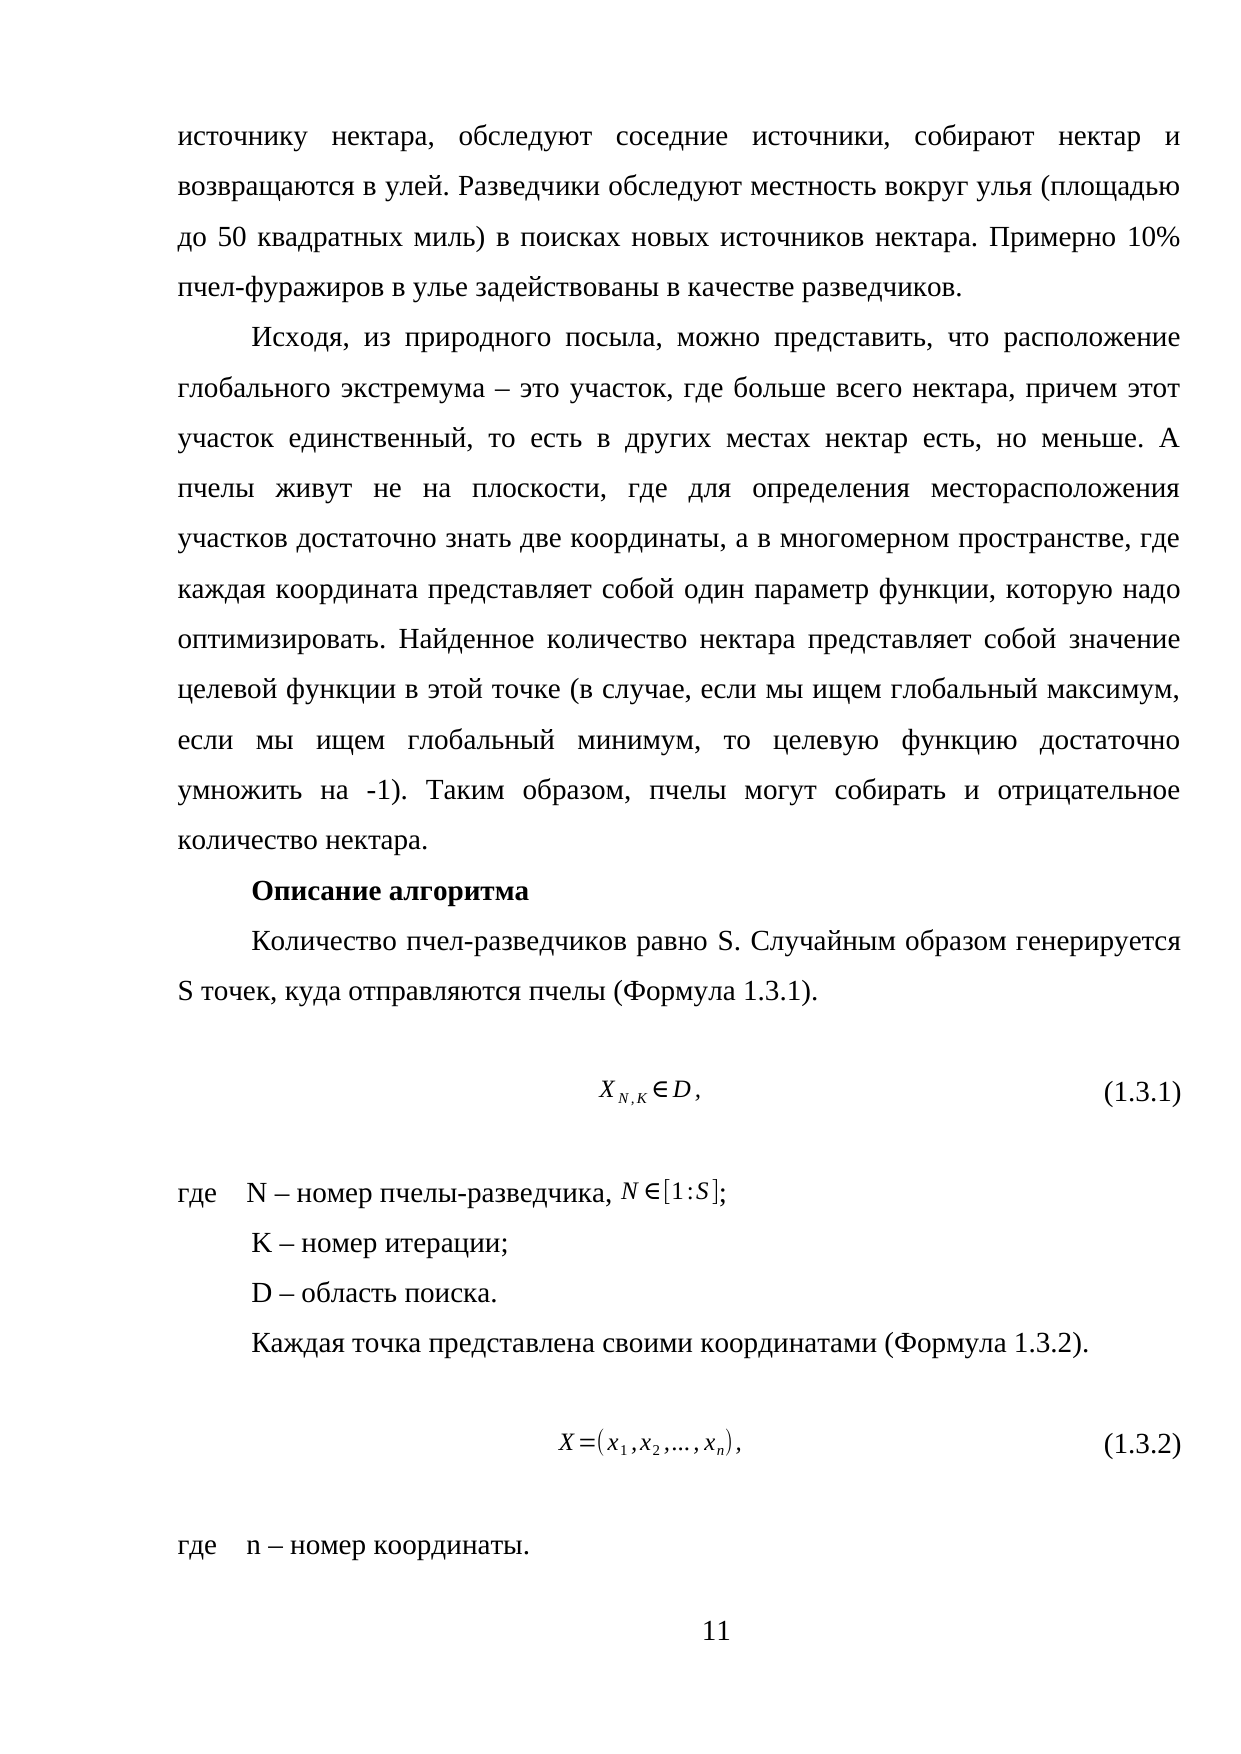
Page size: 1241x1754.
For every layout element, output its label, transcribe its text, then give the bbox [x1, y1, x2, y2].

text Каждая точка представлена своими координатами (Формула 1.3.2). [177, 1326, 1181, 1359]
text где N – номер пчелы-разведчика, ; [177, 1175, 1181, 1208]
text K – номер итерации; [177, 1225, 1181, 1258]
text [177, 118, 1181, 303]
text Исходя, из природного посыла, можно представить, что расположение глобального экстремума – это участок, где больше всего нектара, причем этот участок единственный, то есть в других местах нектар есть, но меньше. А пчелы живут не на плоскости, где для определения месторасположения участков достаточно знать две координаты, а в многомерном пространстве, где каждая координата представляет собой один параметр функции, которую надо оптимизировать. Найденное количество нектара представляет собой значение целевой функции в этой точке (в случае, если мы ищем глобальный максимум, если мы ищем глобальный минимум, то целевую функцию достаточно умножить на -1). Таким образом, пчелы могут собирать и отрицательное количество нектара. [177, 319, 1181, 856]
text (1.3.1) [177, 1074, 1181, 1108]
text D – область поиска. [177, 1275, 1181, 1309]
text Описание алгоритма [177, 873, 1181, 906]
text (1.3.2) [177, 1426, 1181, 1460]
text где n – номер координаты. [177, 1527, 1181, 1560]
text Количество пчел-разведчиков равно S. Случайным образом генерируется S точек, куда отправляются пчелы (Формула 1.3.1). [177, 923, 1181, 1007]
